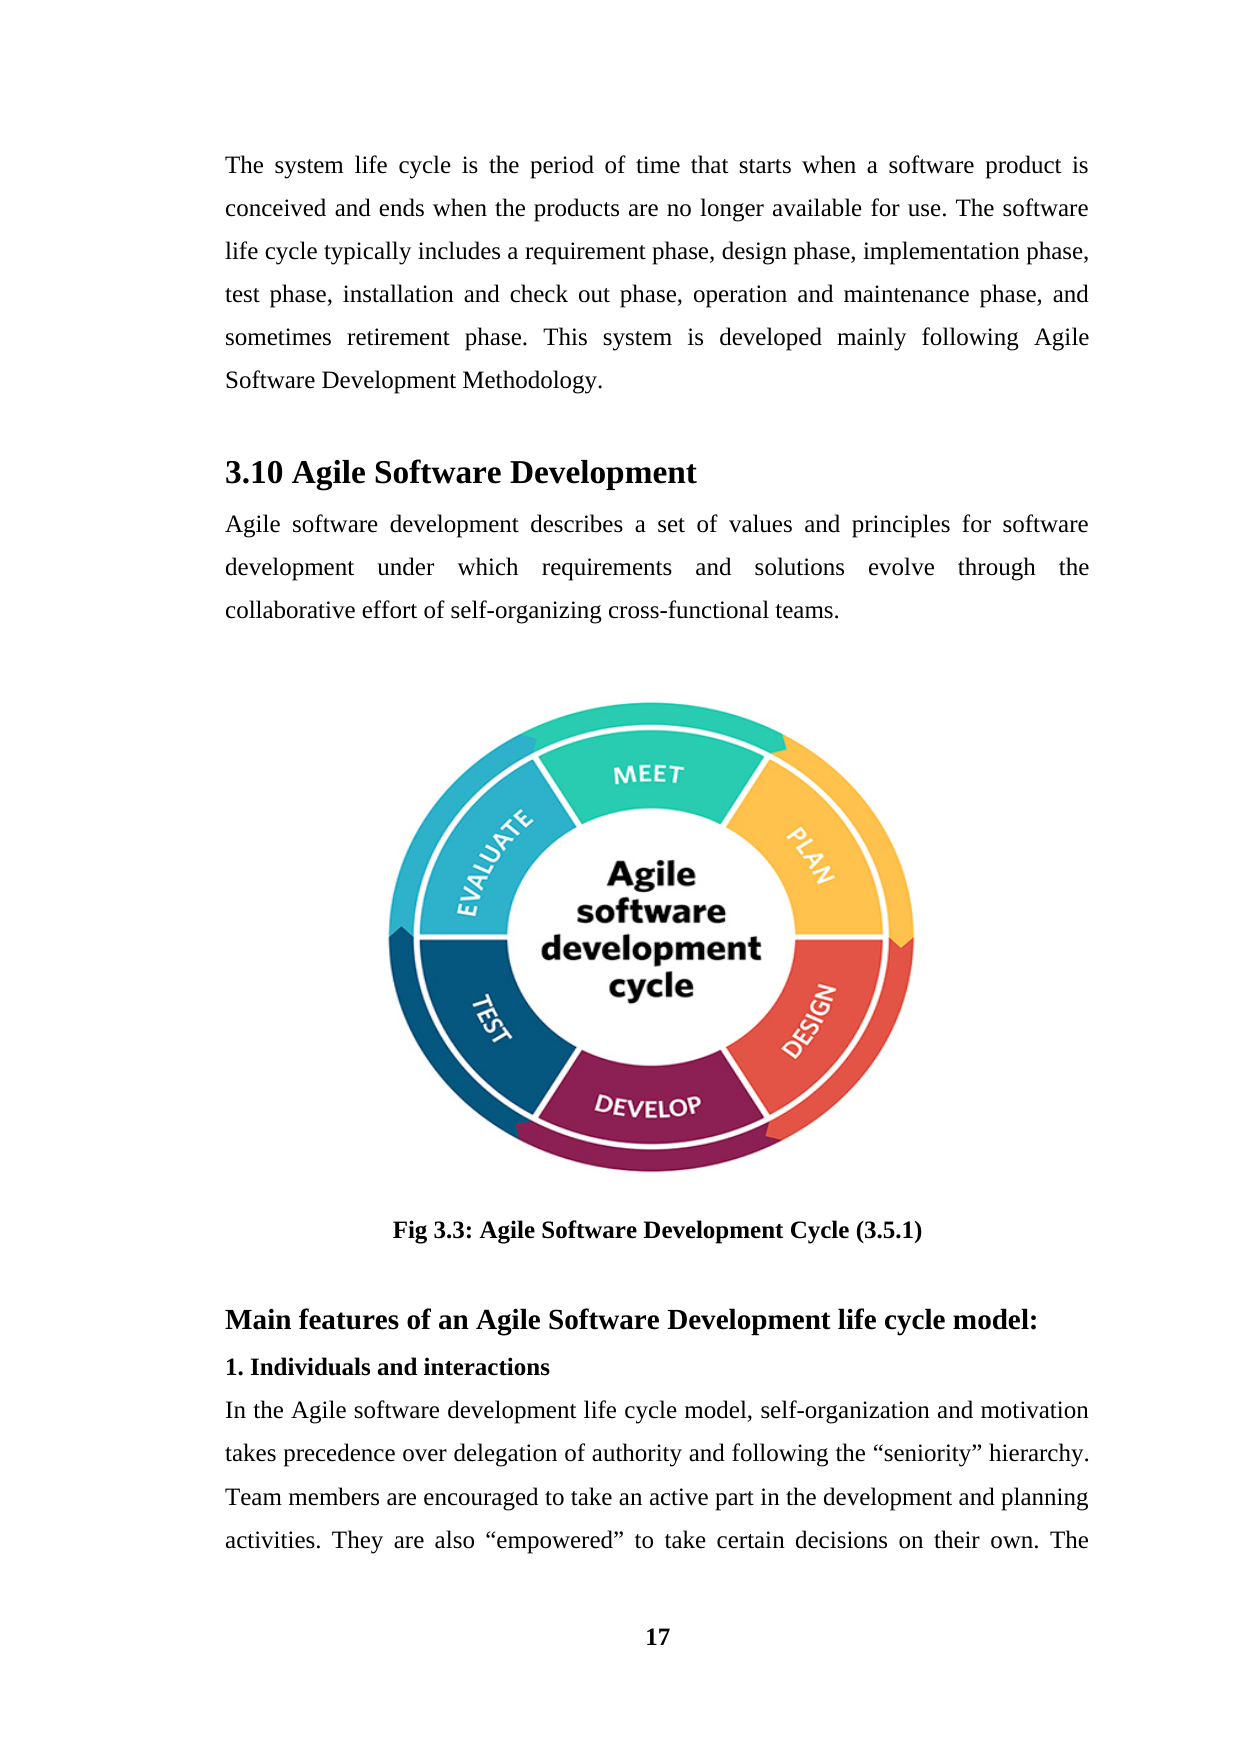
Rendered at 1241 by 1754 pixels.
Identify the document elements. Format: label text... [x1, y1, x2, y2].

text Fig 3.3: Agile Software Development Cycle (3.5.1) [225, 1216, 1090, 1244]
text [225, 1395, 1090, 1553]
text The system life cycle is the period of time that starts when a software product is conceived and ends when the products are no longer available for use. The software life cycle typically includes a requirement phase, design phase, implementation phase, test phase, installation and check out phase, operation and maintenance phase, and sometimes retirement phase. This system is developed mainly following Agile Software Development Methodology. [225, 150, 1090, 394]
text Main features of an Agile Software Development life cycle model: [225, 1302, 1090, 1335]
picture [329, 681, 986, 1202]
text Agile software development describes a set of values and principles for software development under which requirements and solutions evolve through the collaborative effort of self-organizing cross-functional teams. [225, 509, 1090, 624]
text 3.10 Agile Software Development [225, 452, 1090, 490]
text 1. Individuals and interactions [225, 1352, 1090, 1381]
